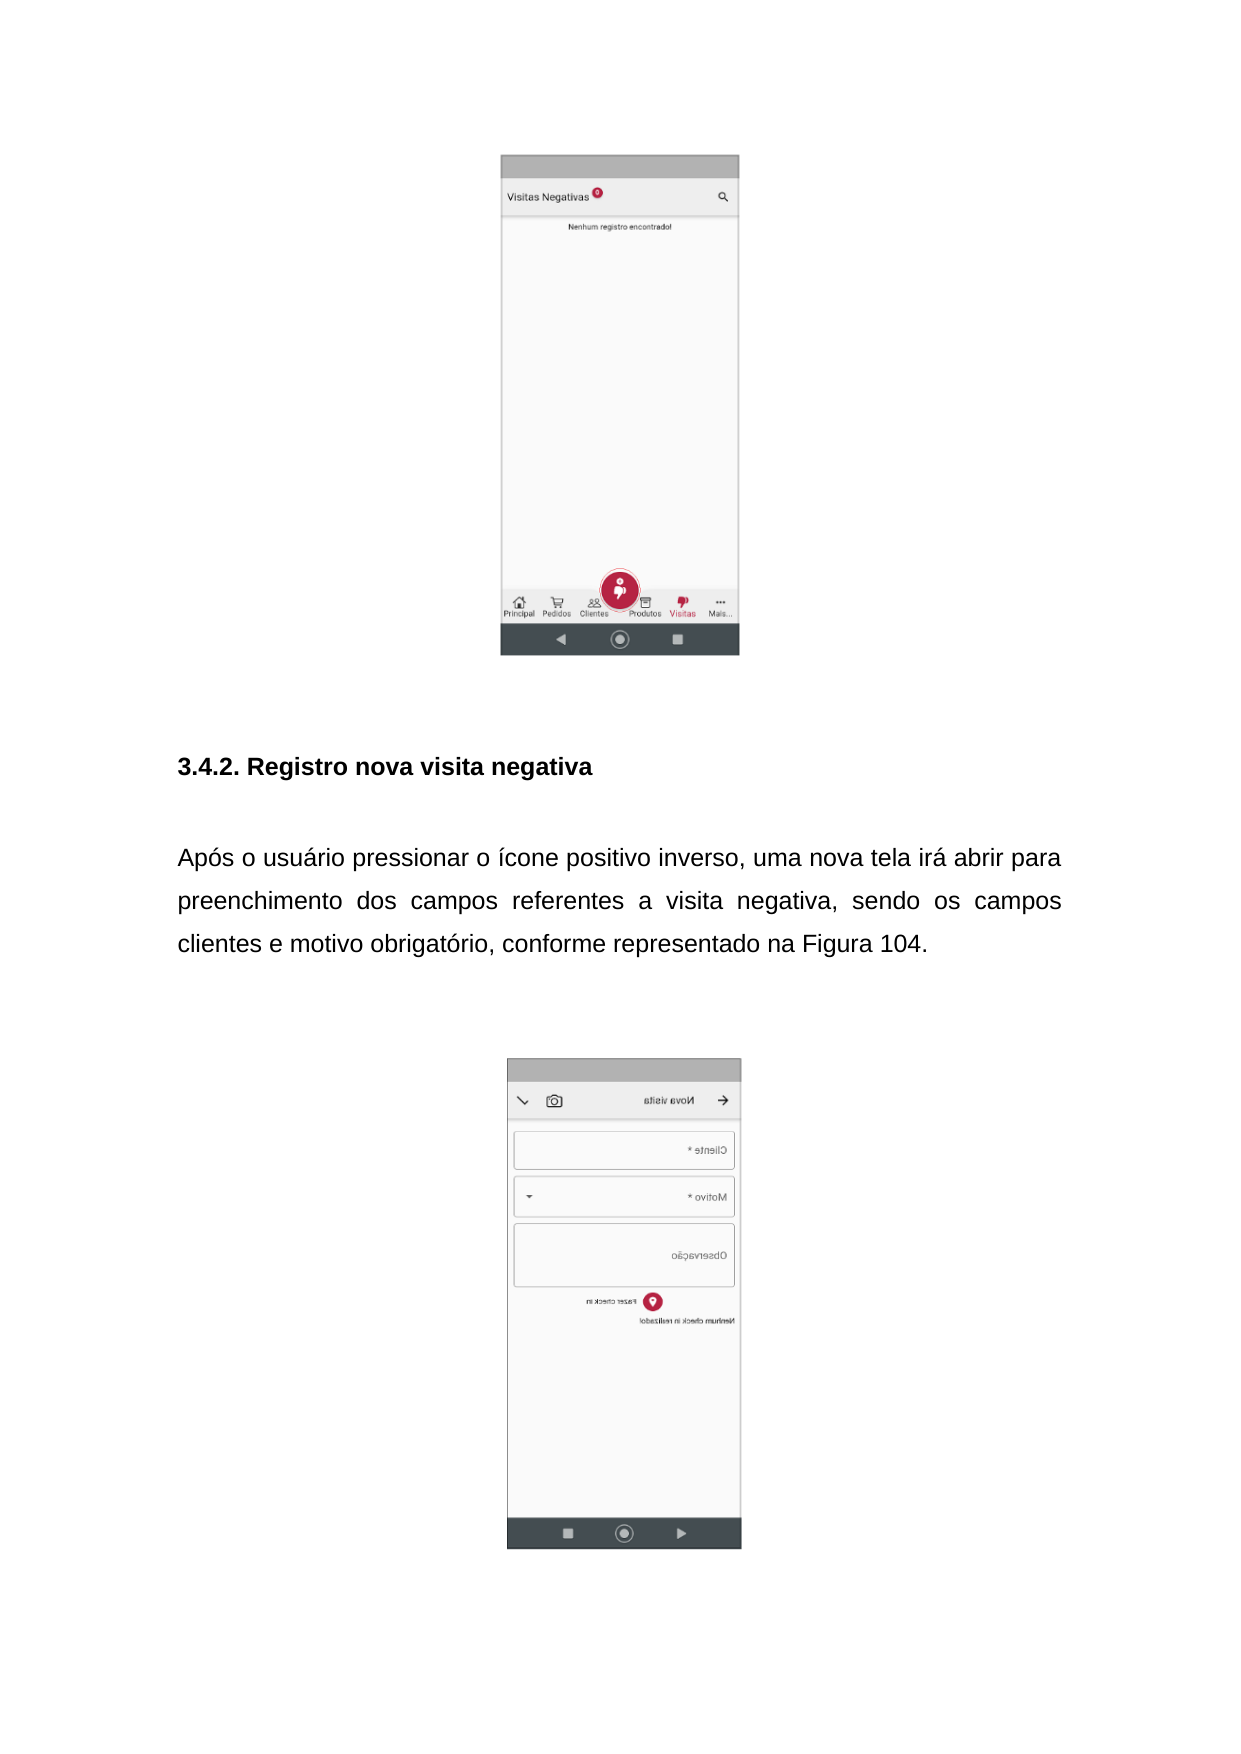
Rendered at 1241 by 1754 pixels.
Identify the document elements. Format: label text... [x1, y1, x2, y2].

picture [492, 147, 748, 662]
subtitle 3.4.2. Registro nova visita negativa [177, 752, 1063, 781]
picture [492, 1048, 748, 1552]
text Após o usuário pressionar o ícone positivo inverso, uma nova tela irá abrir para preenchimento dos campos referentes a visita negativa, sendo os campos clientes e motivo obrigatório, conforme representado na Figura 104. [177, 843, 1063, 958]
